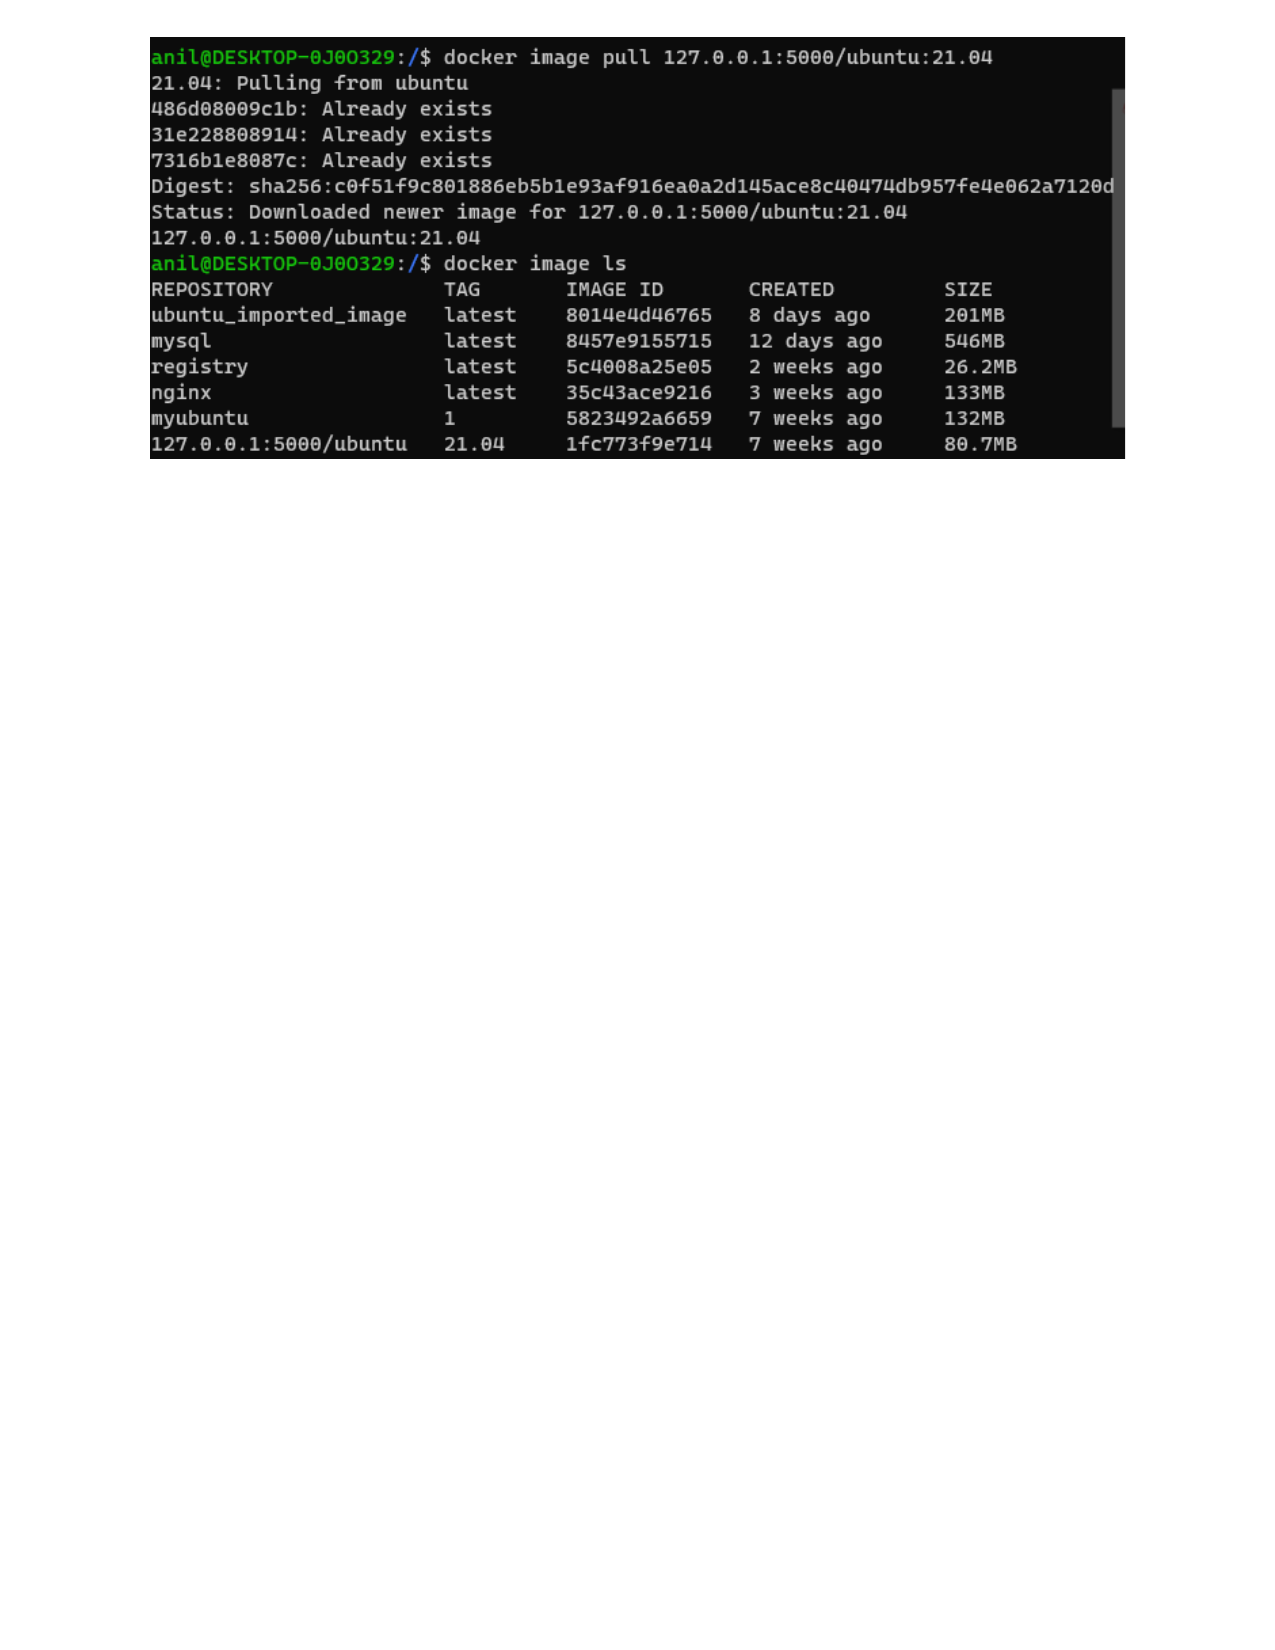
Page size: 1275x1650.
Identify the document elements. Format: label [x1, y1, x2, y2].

picture [150, 37, 1125, 459]
